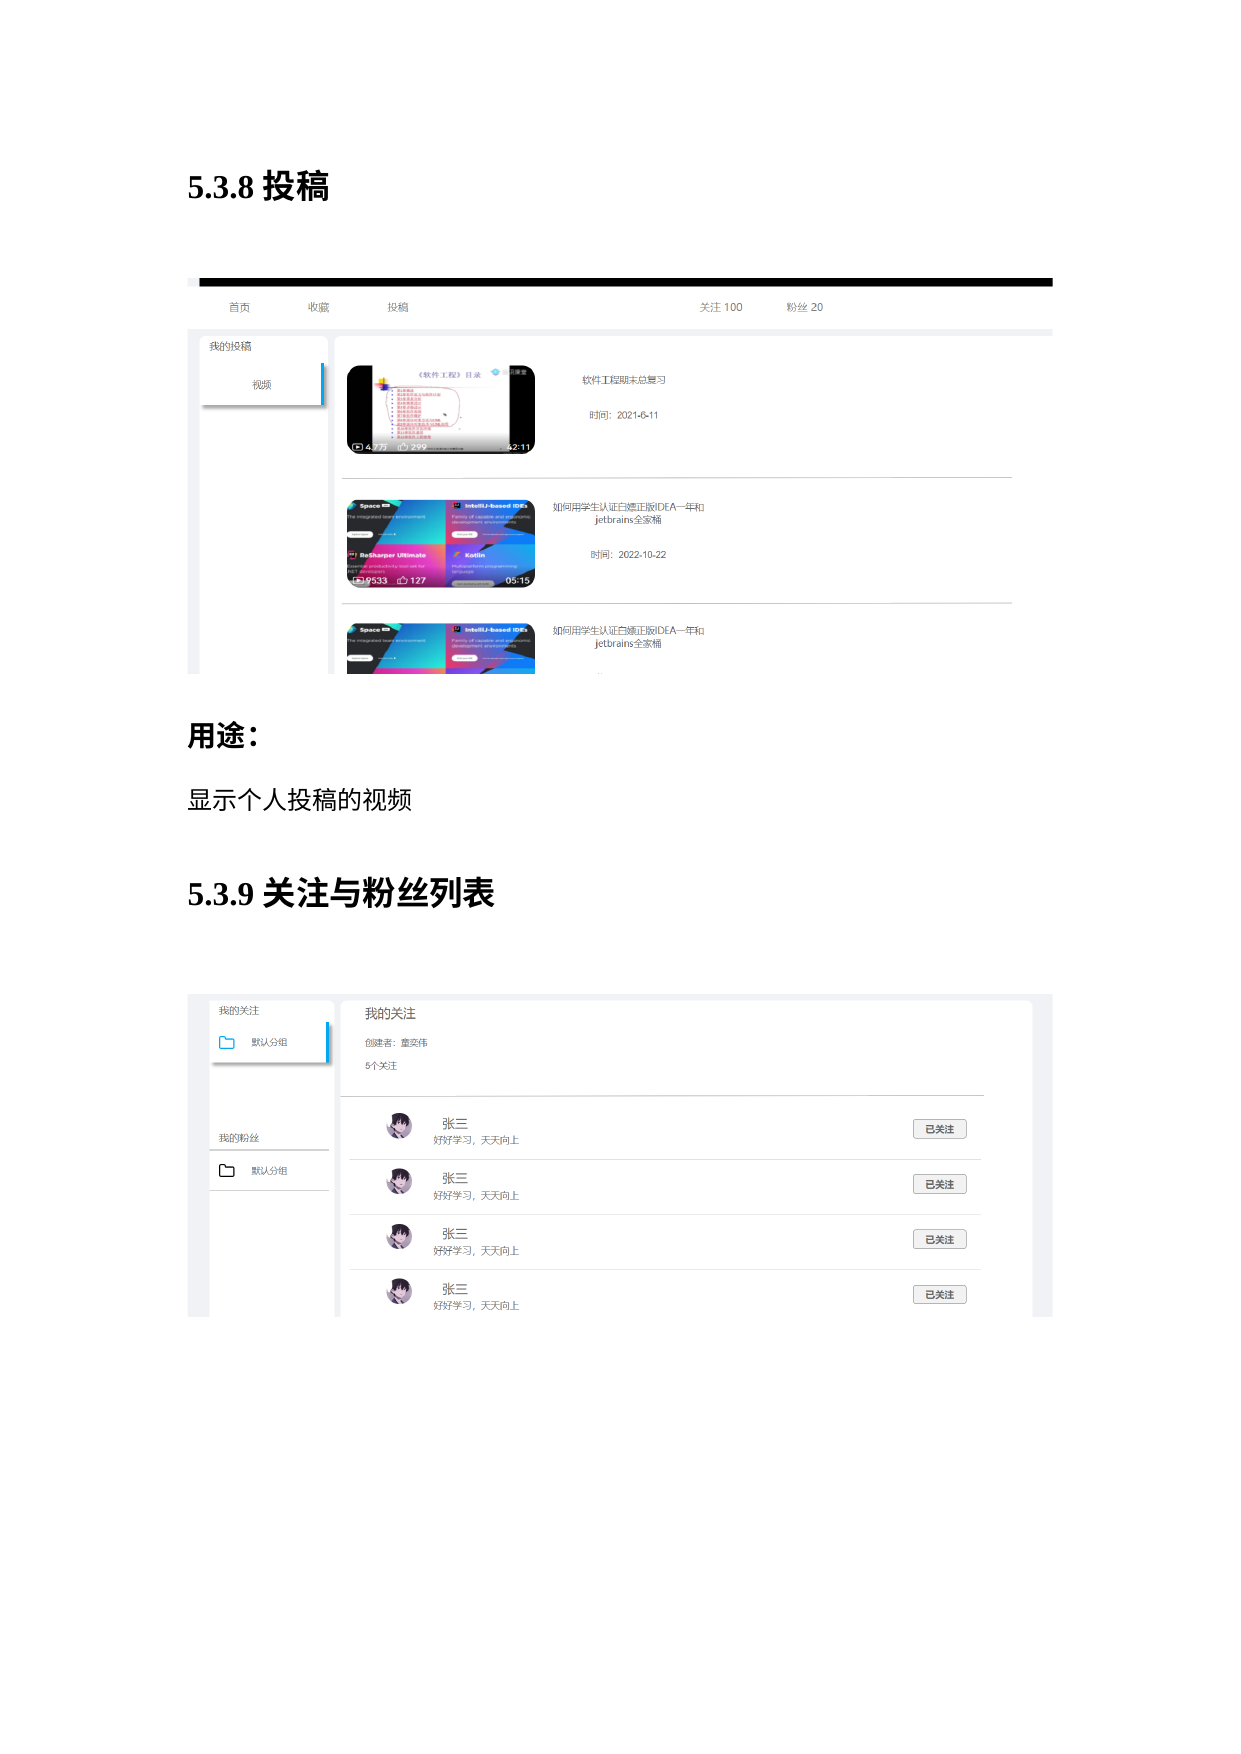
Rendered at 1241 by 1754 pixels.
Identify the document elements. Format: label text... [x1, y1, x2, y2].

subtitle 5.3.9 关注与粉丝列表 [187, 858, 1053, 923]
picture [187, 985, 1053, 1317]
subtitle 5.3.8 投稿 [187, 152, 1053, 217]
text 用途： [187, 701, 1053, 766]
picture [187, 278, 1053, 674]
text 显示个人投稿的视频 [187, 766, 1053, 831]
